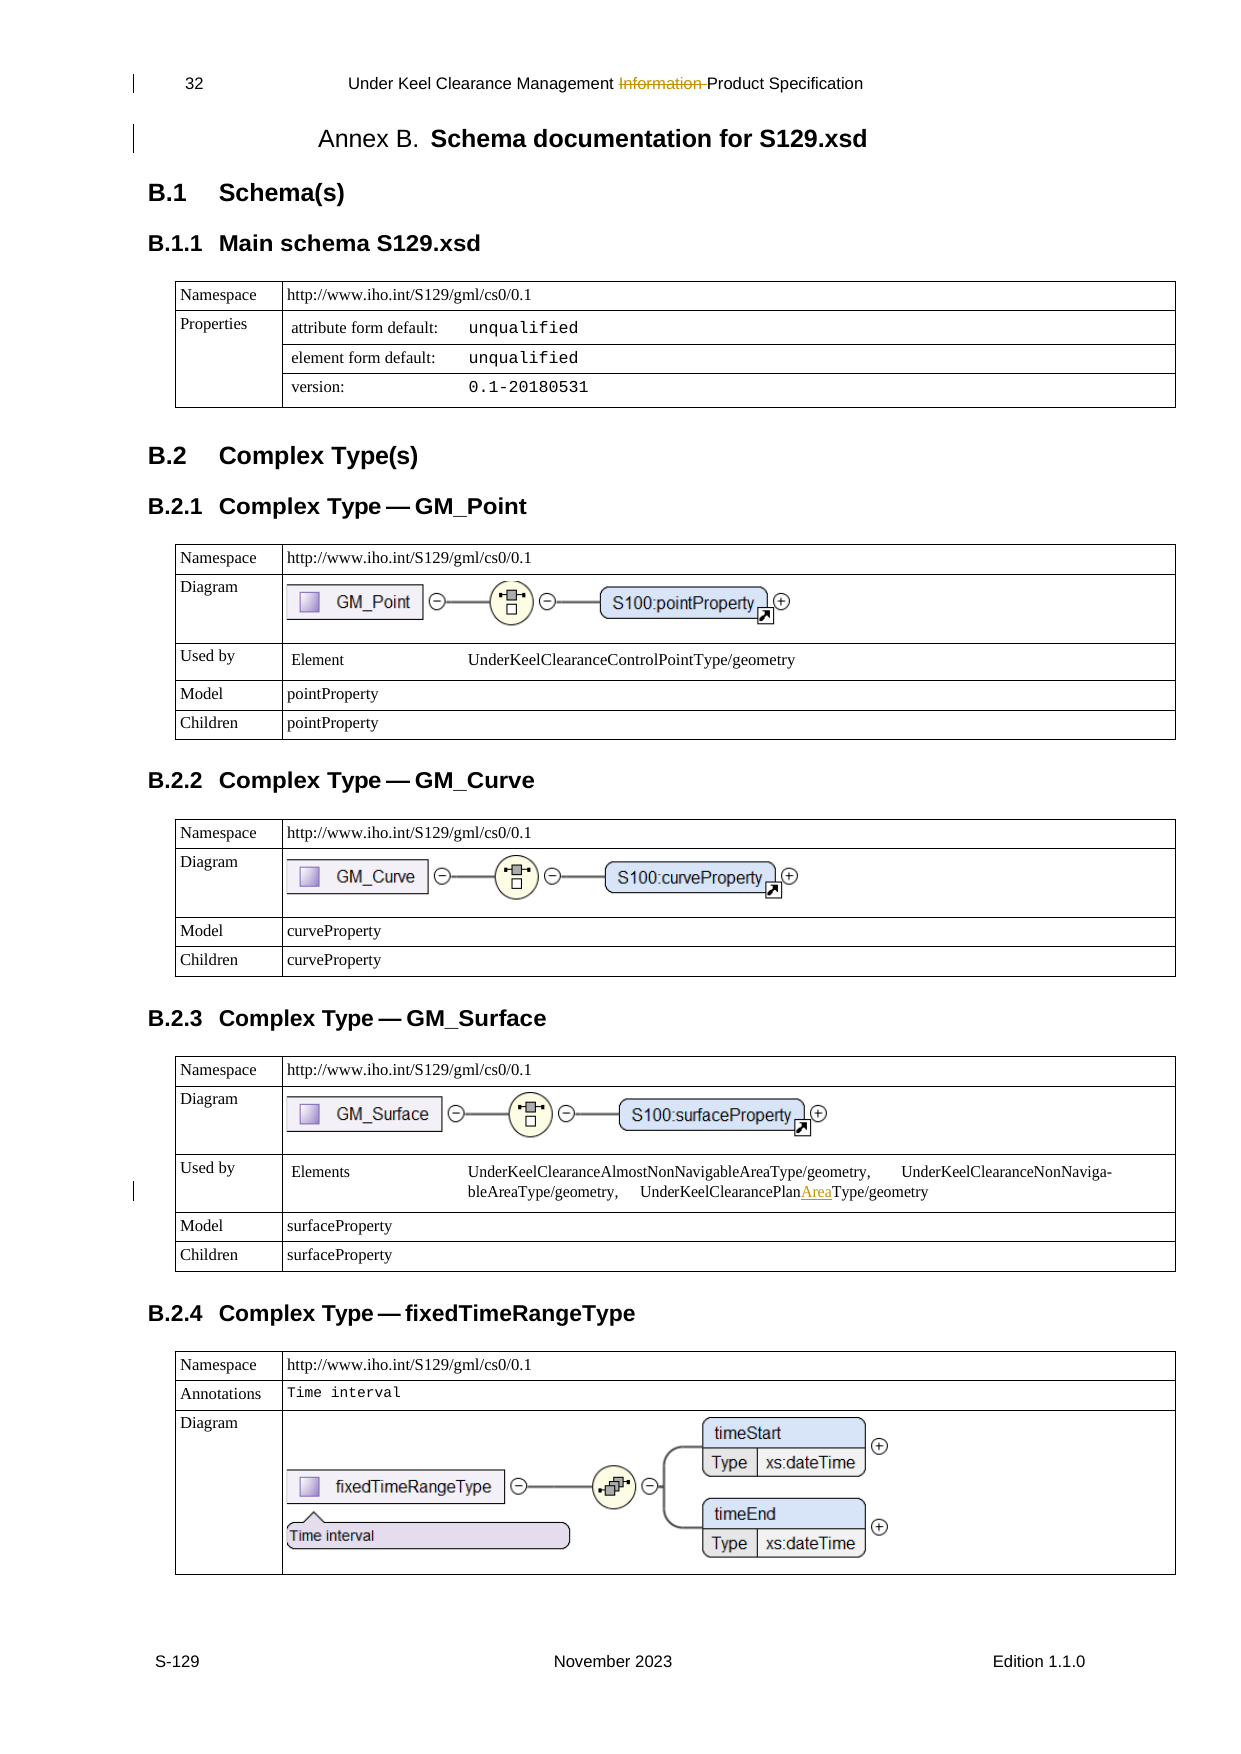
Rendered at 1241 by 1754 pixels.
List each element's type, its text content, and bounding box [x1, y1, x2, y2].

table_cell surfaceProperty [283, 1213, 1175, 1241]
table_cell surfaceProperty [283, 1242, 1175, 1271]
table_cell Diagram [176, 1087, 282, 1154]
subtitle Complex Type — GM_Point [148, 495, 1092, 519]
table_cell Used by [176, 1155, 282, 1212]
table_cell Time interval [283, 1381, 1175, 1410]
table_cell unqualified [453, 345, 1175, 373]
table_header Namespace [176, 1057, 282, 1086]
table_header Namespace [176, 1352, 282, 1380]
table_cell pointProperty [283, 681, 1175, 709]
table_cell unqualified [453, 311, 1175, 344]
table_header http://www.iho.int/S129/gml/cs0/0.1 [283, 1352, 1175, 1380]
picture [286, 581, 792, 633]
table_cell attribute form default: [283, 311, 453, 344]
table_cell Diagram [176, 849, 282, 917]
table_cell [283, 575, 1175, 642]
subtitle Main schema S129.xsd [148, 232, 1092, 256]
table_header Namespace [176, 282, 282, 310]
table_cell curveProperty [283, 947, 1175, 976]
table_cell Diagram [176, 1411, 282, 1574]
subtitle Complex Type — fixedTimeRangeType [148, 1302, 1092, 1326]
table_cell Elements UnderKeelClearanceAlmostNonNavigableAreaType/geometry, UnderKeelClearanceNonNaviga- bleAreaType/geometry, UnderKeelClearancePlanType/geometry [283, 1155, 1175, 1212]
table_cell Used by [176, 644, 282, 679]
table_header Namespace [176, 545, 282, 573]
table_cell pointProperty [283, 711, 1175, 738]
text Complex Type(s) [148, 441, 1092, 470]
subtitle Complex Type — GM_Curve [148, 770, 1092, 794]
table_cell [283, 849, 1175, 917]
table_cell [283, 1087, 1175, 1154]
table_cell Children [176, 947, 282, 976]
subtitle Complex Type — GM_Surface [148, 1007, 1092, 1031]
picture [286, 1417, 890, 1565]
table_cell Model [176, 1213, 282, 1241]
text Schema(s) [148, 178, 1092, 207]
table_cell Model [176, 681, 282, 709]
text Schema documentation for S129.xsd [148, 124, 1092, 153]
table_cell Diagram [176, 575, 282, 642]
table_header http://www.iho.int/S129/gml/cs0/0.1 [283, 545, 1175, 573]
table_header http://www.iho.int/S129/gml/cs0/0.1 [283, 282, 1175, 310]
table_cell 0.1-20180531 [453, 374, 1175, 407]
table_cell [283, 1411, 1175, 1574]
table_cell version: [283, 374, 453, 407]
table_header http://www.iho.int/S129/gml/cs0/0.1 [283, 820, 1175, 848]
table_cell element form default: [283, 345, 453, 373]
picture [286, 1092, 829, 1145]
table_cell Children [176, 711, 282, 738]
table_cell Element UnderKeelClearanceControlPointType/geometry [283, 644, 1175, 679]
table_cell curveProperty [283, 918, 1175, 946]
table_cell Properties [176, 311, 282, 407]
table_cell Annotations [176, 1381, 282, 1410]
table_header Namespace [176, 820, 282, 848]
table_cell Model [176, 918, 282, 946]
picture [286, 855, 800, 907]
table_cell Children [176, 1242, 282, 1271]
table_header http://www.iho.int/S129/gml/cs0/0.1 [283, 1057, 1175, 1086]
